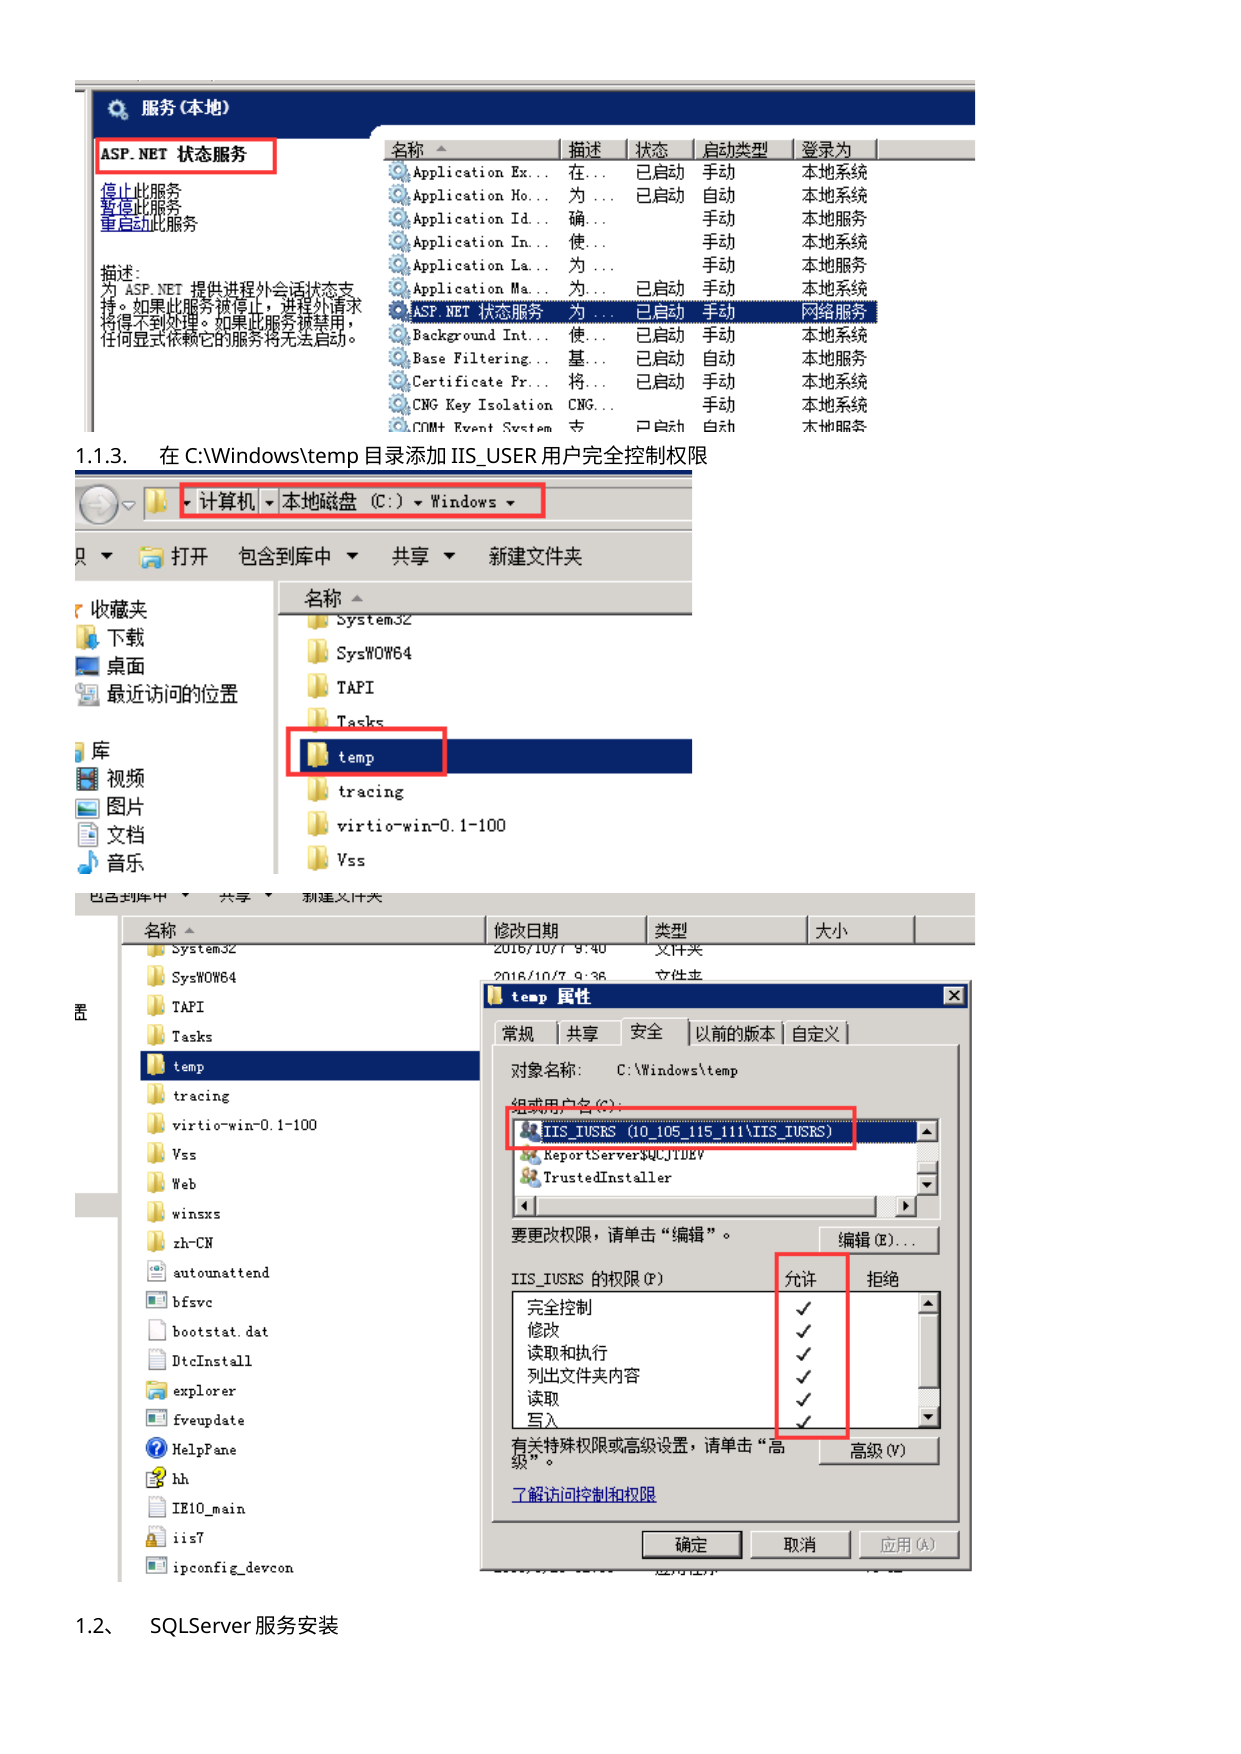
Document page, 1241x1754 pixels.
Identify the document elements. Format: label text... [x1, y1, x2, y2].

list SQLServer服务安装 [75, 1608, 1165, 1641]
picture [75, 470, 693, 874]
list 在C:\Windows\temp目录添加IIS_USER用户完全控制权限 [75, 438, 1165, 471]
picture [75, 893, 976, 1582]
picture [75, 80, 976, 432]
